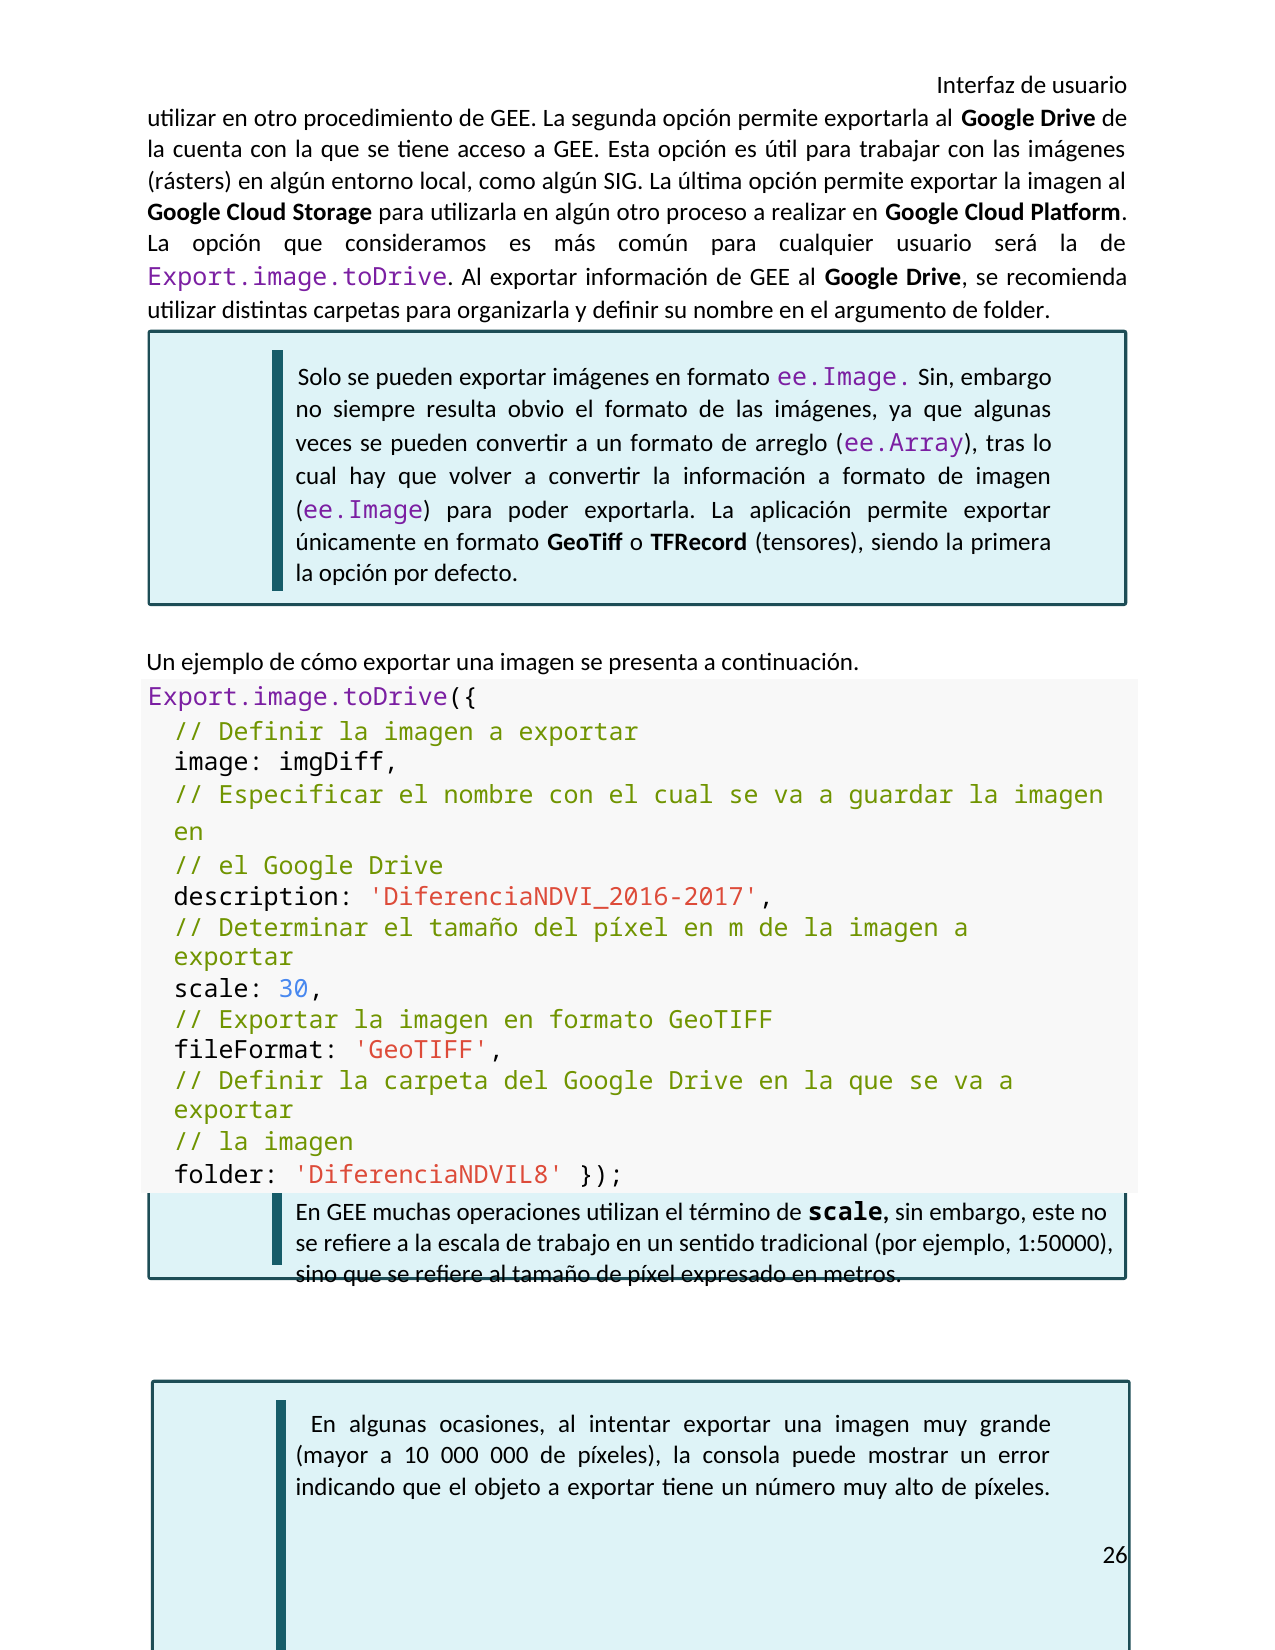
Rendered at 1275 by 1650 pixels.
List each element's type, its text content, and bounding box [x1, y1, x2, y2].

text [146, 102, 1127, 324]
text Solo se pueden exportar imágenes en formato ee.Image. Sin, embargo no siempre resulta obvio el formato de las imágenes, ya que algunas veces se pueden convertir a un formato de arreglo (ee.Array), tras lo cual hay que volver a convertir la información a formato de imagen (ee.Image) para poder exportarla. La aplicación permite exportar únicamente en formato GeoTiff o TFRecord (tensores), siendo la primera la opción por defecto. [295, 359, 1052, 588]
text En GEE muchas operaciones utilizan el término de scale, sin embargo, este no se refiere a la escala de trabajo en un sentido tradicional (por ejemplo, 1:50000), sino que se refiere al tamaño de píxel expresado en metros. [295, 1193, 1127, 1288]
table_header Export.image.toDrive({ // Definir la imagen a exportar image: imgDiff, // Especificar el nombre con el cual se va a guardar la imagen en // el Google Drive description: 'DiferenciaNDVI_2016-2017', // Determinar el tamaño del píxel en m de la imagen a exportar scale: 30, // Exportar la imagen en formato GeoTIFF fileFormat: 'GeoTIFF', // Definir la carpeta del Google Drive en la que se va a exportar // la imagen folder: 'DiferenciaNDVIL8' }); [141, 679, 1138, 1193]
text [295, 1408, 1052, 1501]
text Un ejemplo de cómo exportar una imagen se presenta a continuación. [146, 646, 1127, 677]
